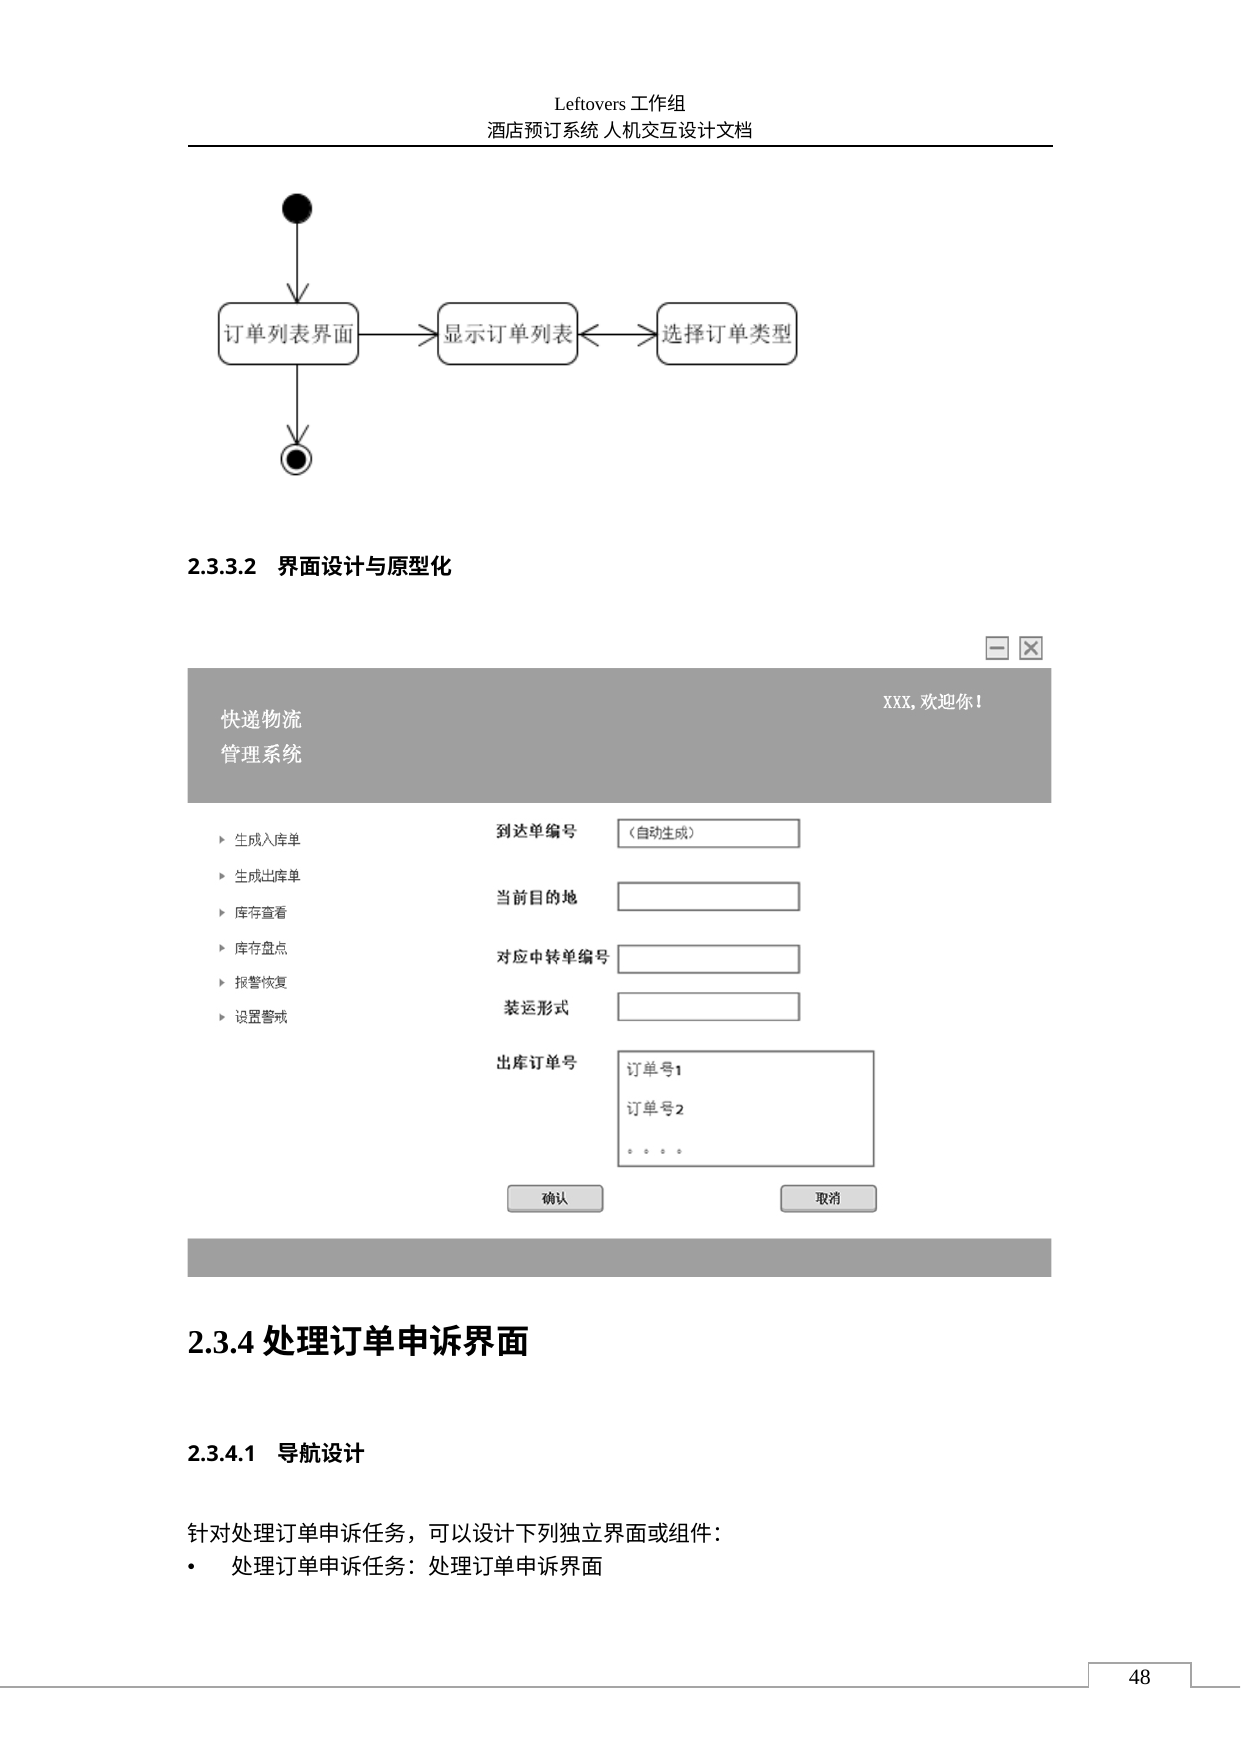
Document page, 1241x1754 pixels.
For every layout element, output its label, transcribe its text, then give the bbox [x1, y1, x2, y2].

subtitle 处理订单申诉界面 [187, 1306, 1053, 1371]
subtitle 导航设计 [187, 1435, 1053, 1468]
list 处理订单申诉任务：处理订单申诉界面 [187, 1548, 1053, 1581]
picture [187, 162, 829, 507]
picture [187, 629, 1052, 1277]
text 针对处理订单申诉任务，可以设计下列独立界面或组件： [187, 1516, 1053, 1548]
subtitle 界面设计与原型化 [187, 549, 1053, 581]
